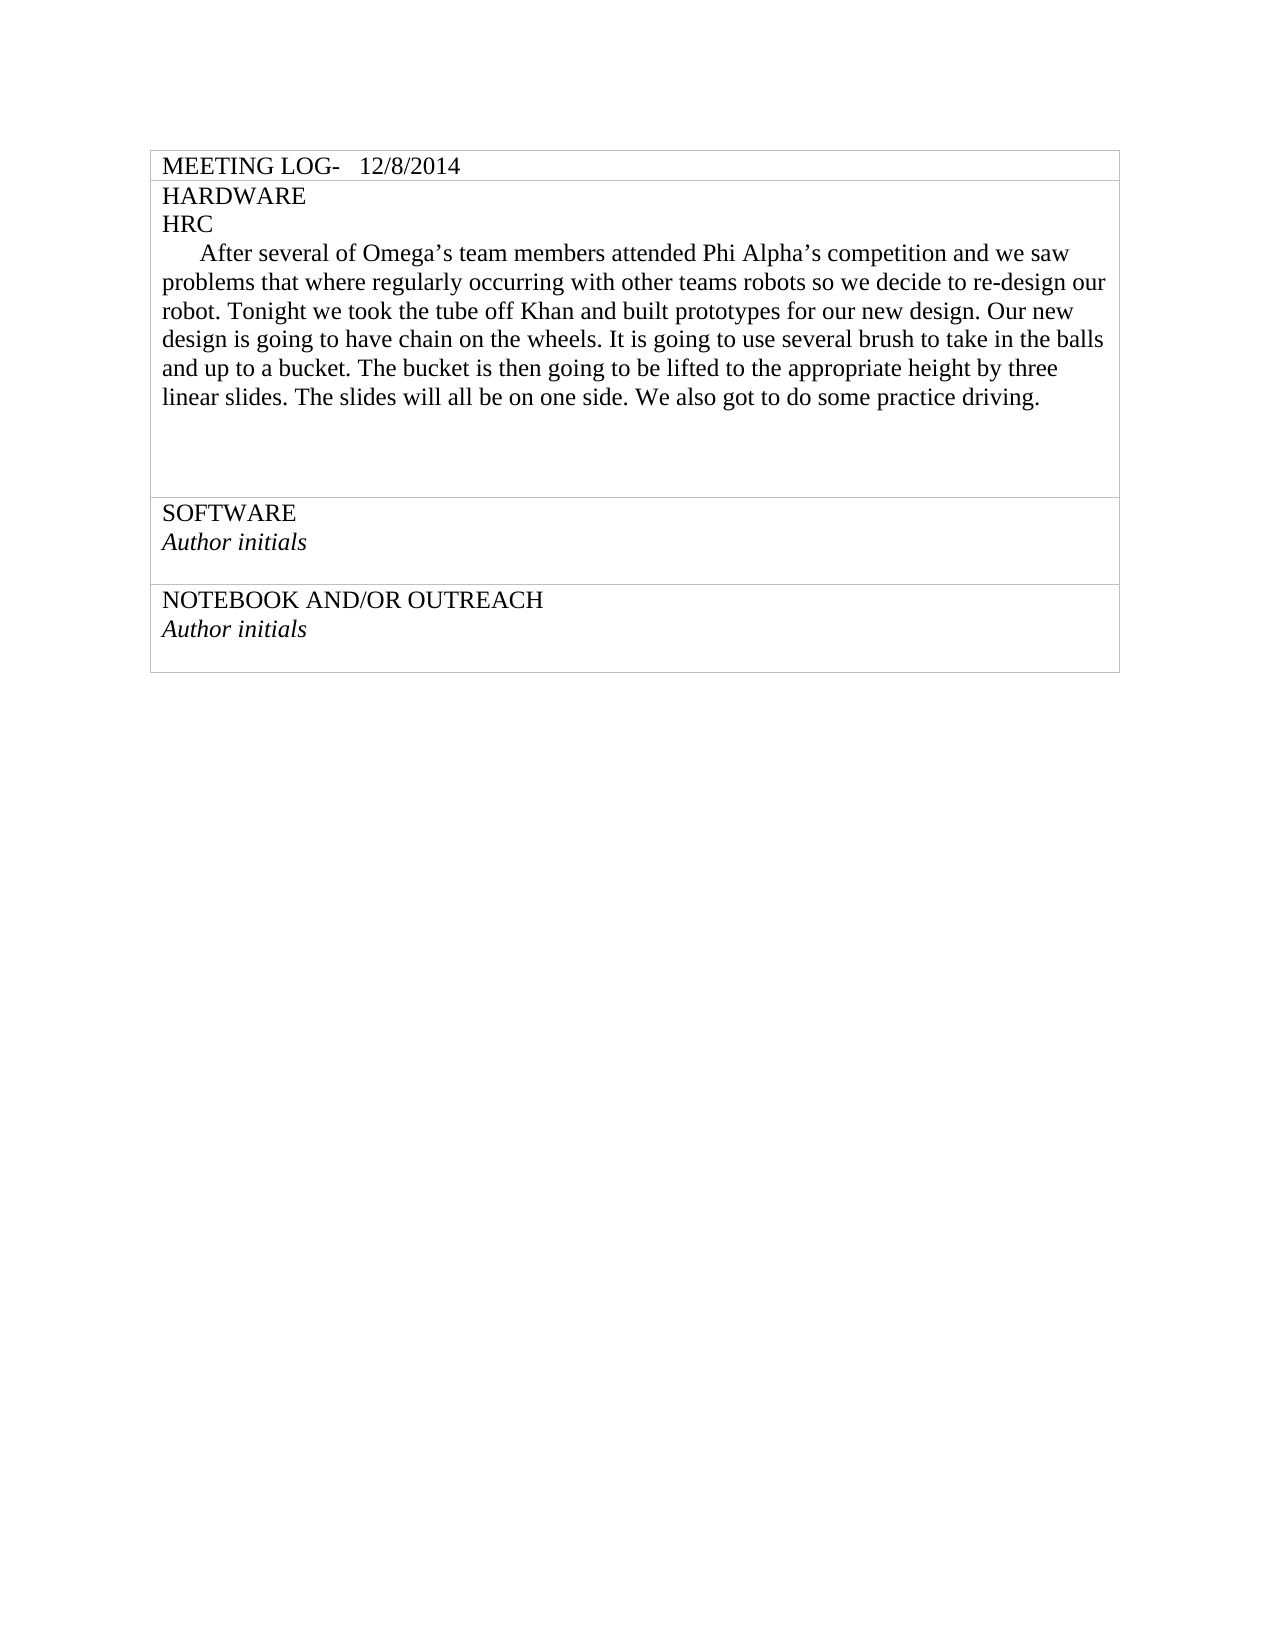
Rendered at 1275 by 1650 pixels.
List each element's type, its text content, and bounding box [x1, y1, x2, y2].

table_cell SOFTWARE Author initials [151, 498, 1119, 584]
table_cell HARDWARE HRC After several of Omega’s team members attended Phi Alpha’s competition and we saw problems that where regularly occurring with other teams robots so we decide to re-design our robot. Tonight we took the tube off Khan and built prototypes for our new design. Our new design is going to have chain on the wheels. It is going to use several brush to take in the balls and up to a bucket. The bucket is then going to be lifted to the appropriate height by three linear slides. The slides will all be on one side. We also got to do some practice driving. [151, 181, 1119, 497]
table_header MEETING LOG- 12/8/2014 [151, 151, 1119, 180]
table_cell NOTEBOOK AND/OR OUTREACH Author initials [151, 585, 1119, 672]
